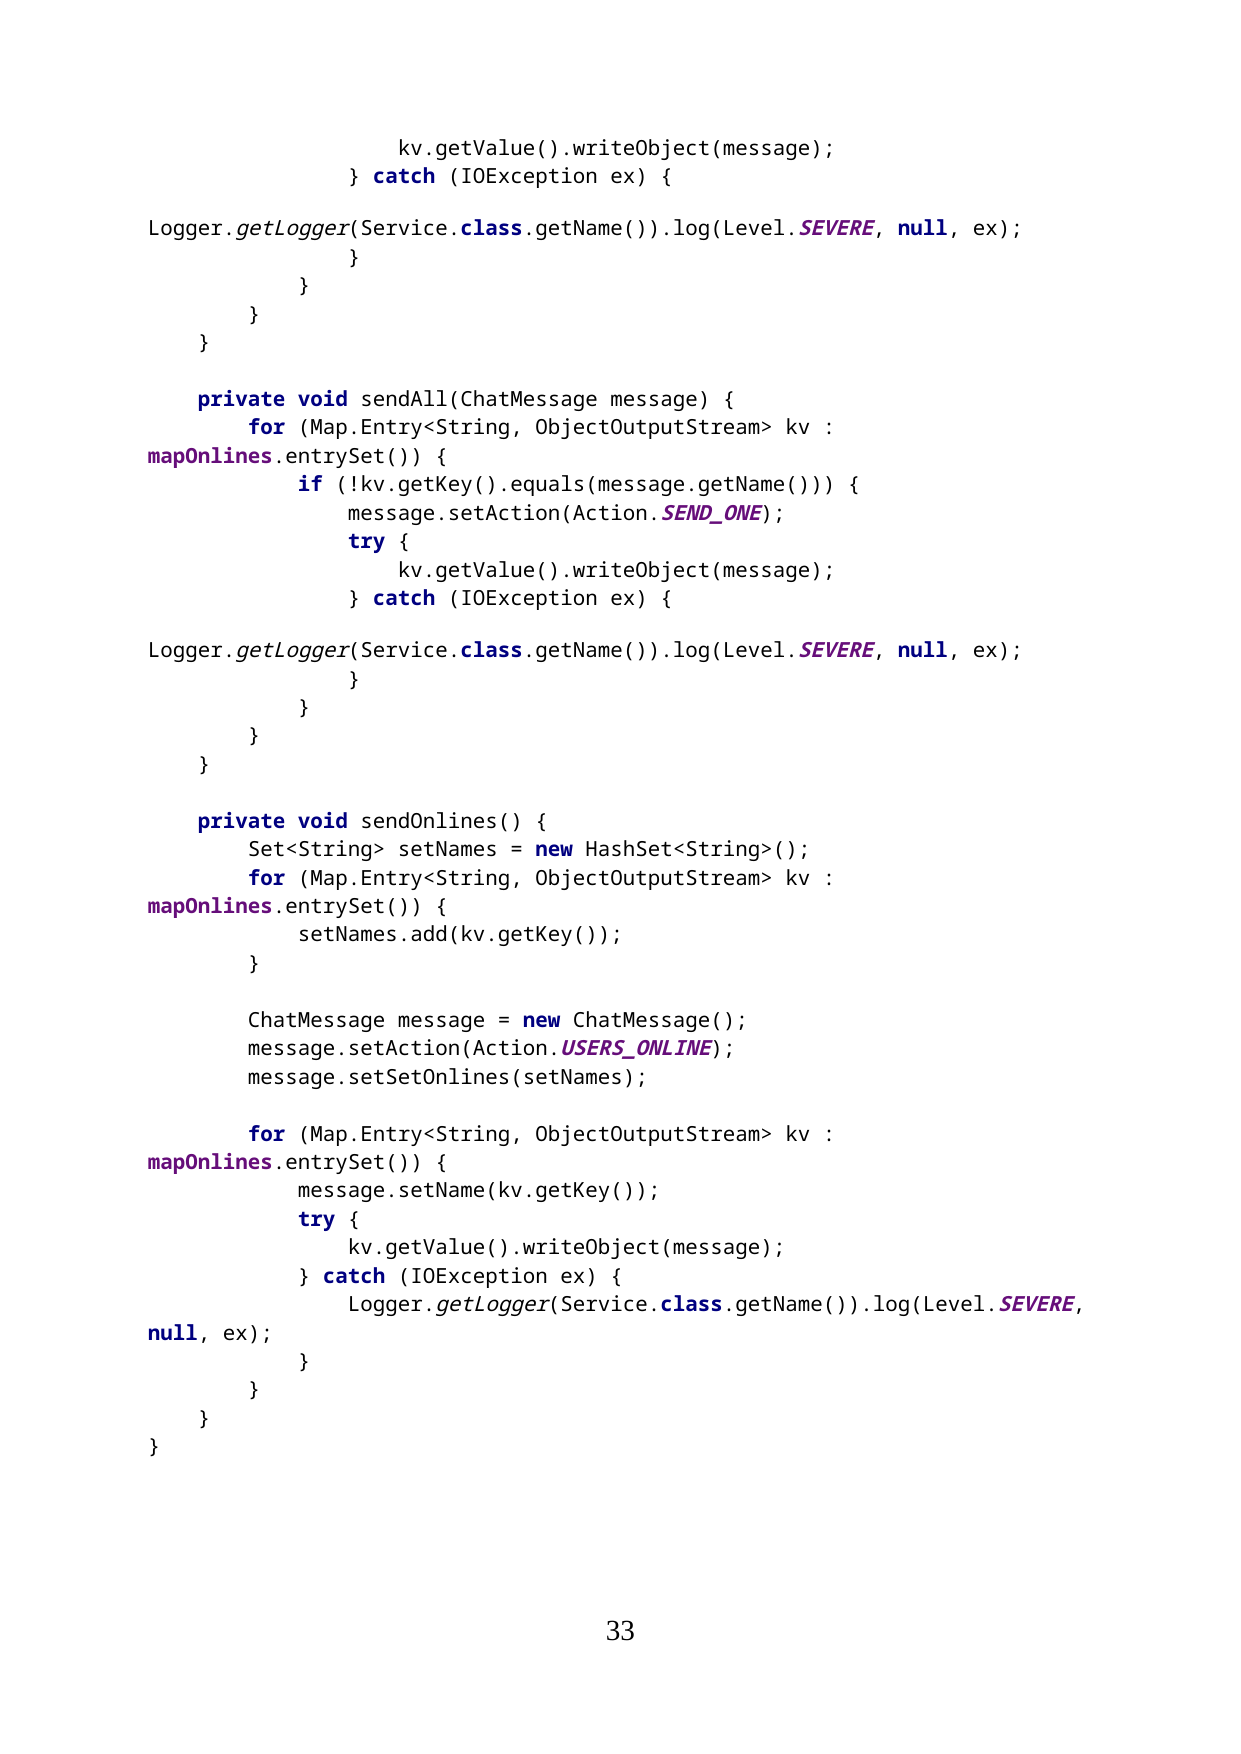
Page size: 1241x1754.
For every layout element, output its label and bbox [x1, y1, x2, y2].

text [148, 133, 1092, 1460]
